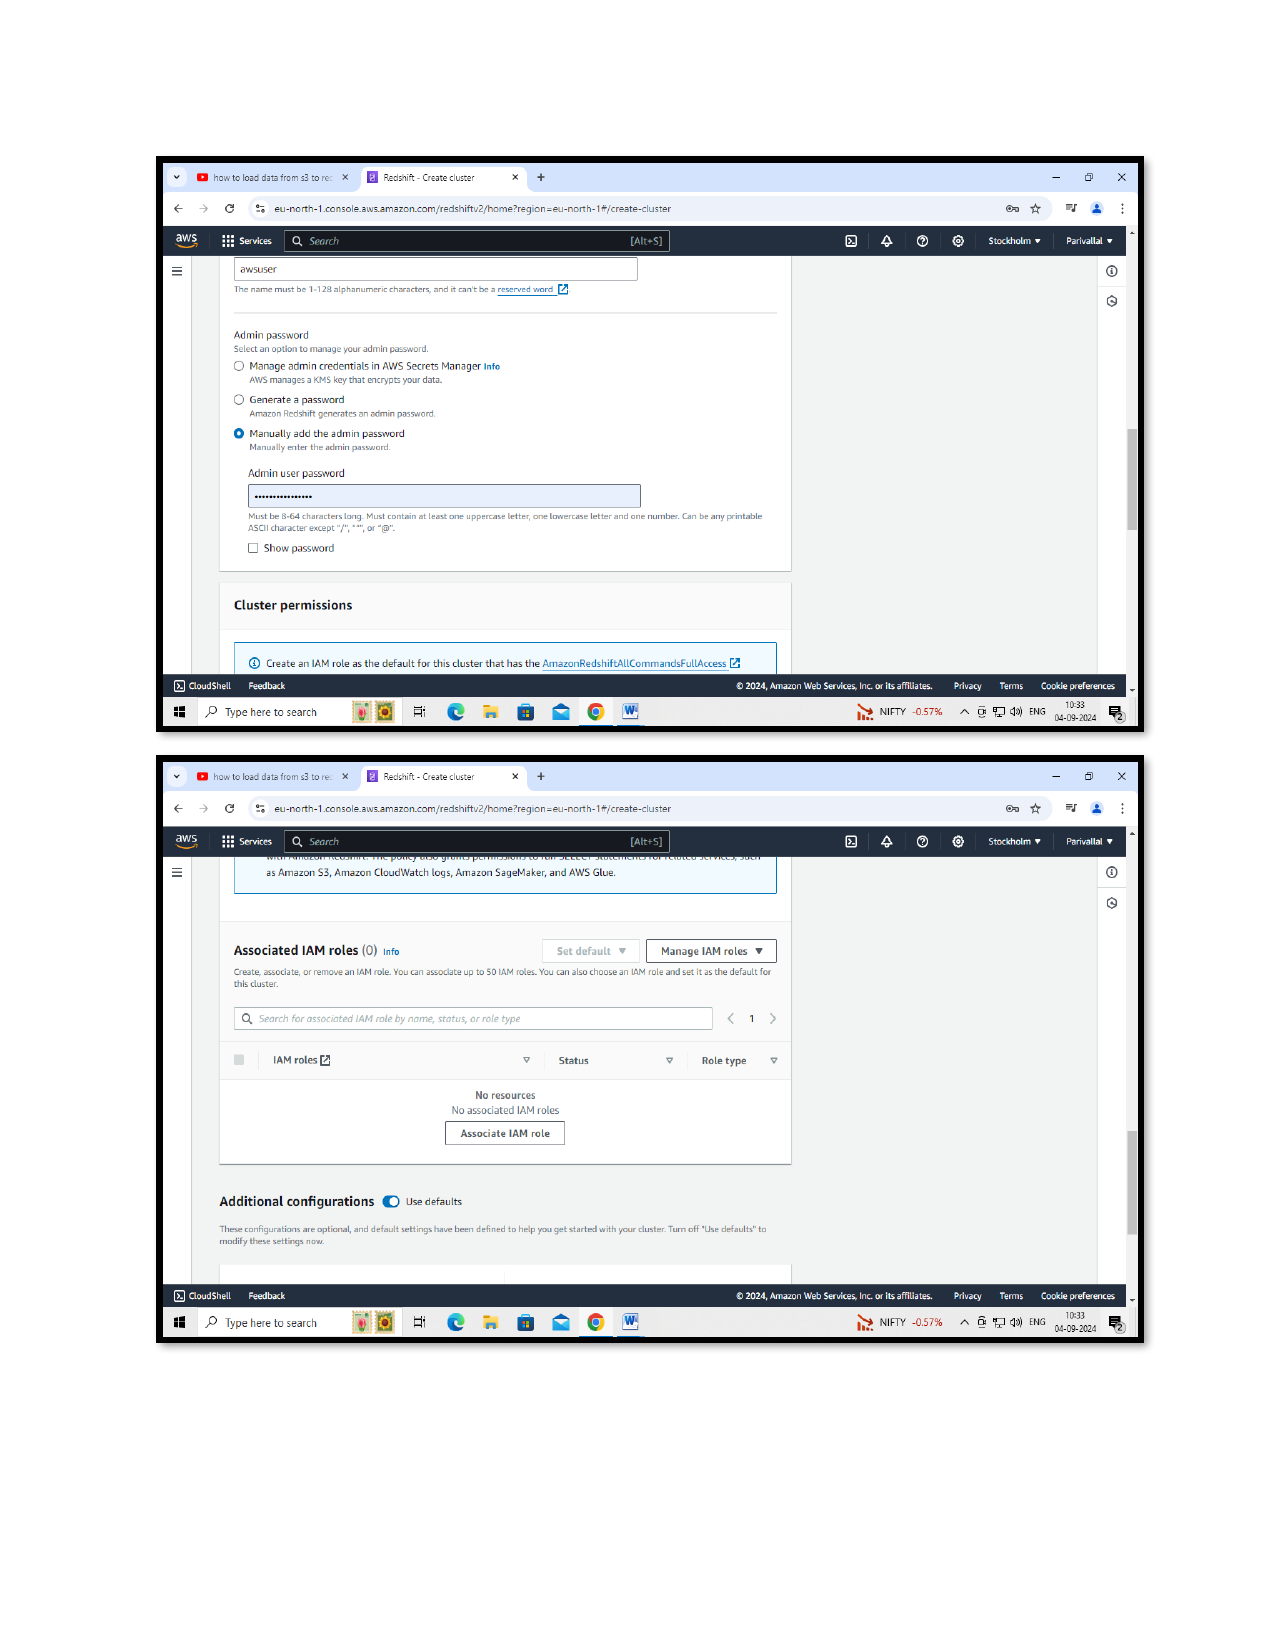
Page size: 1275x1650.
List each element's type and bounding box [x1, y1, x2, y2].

picture [163, 163, 1138, 726]
text [150, 150, 1125, 1359]
picture [163, 762, 1138, 1337]
